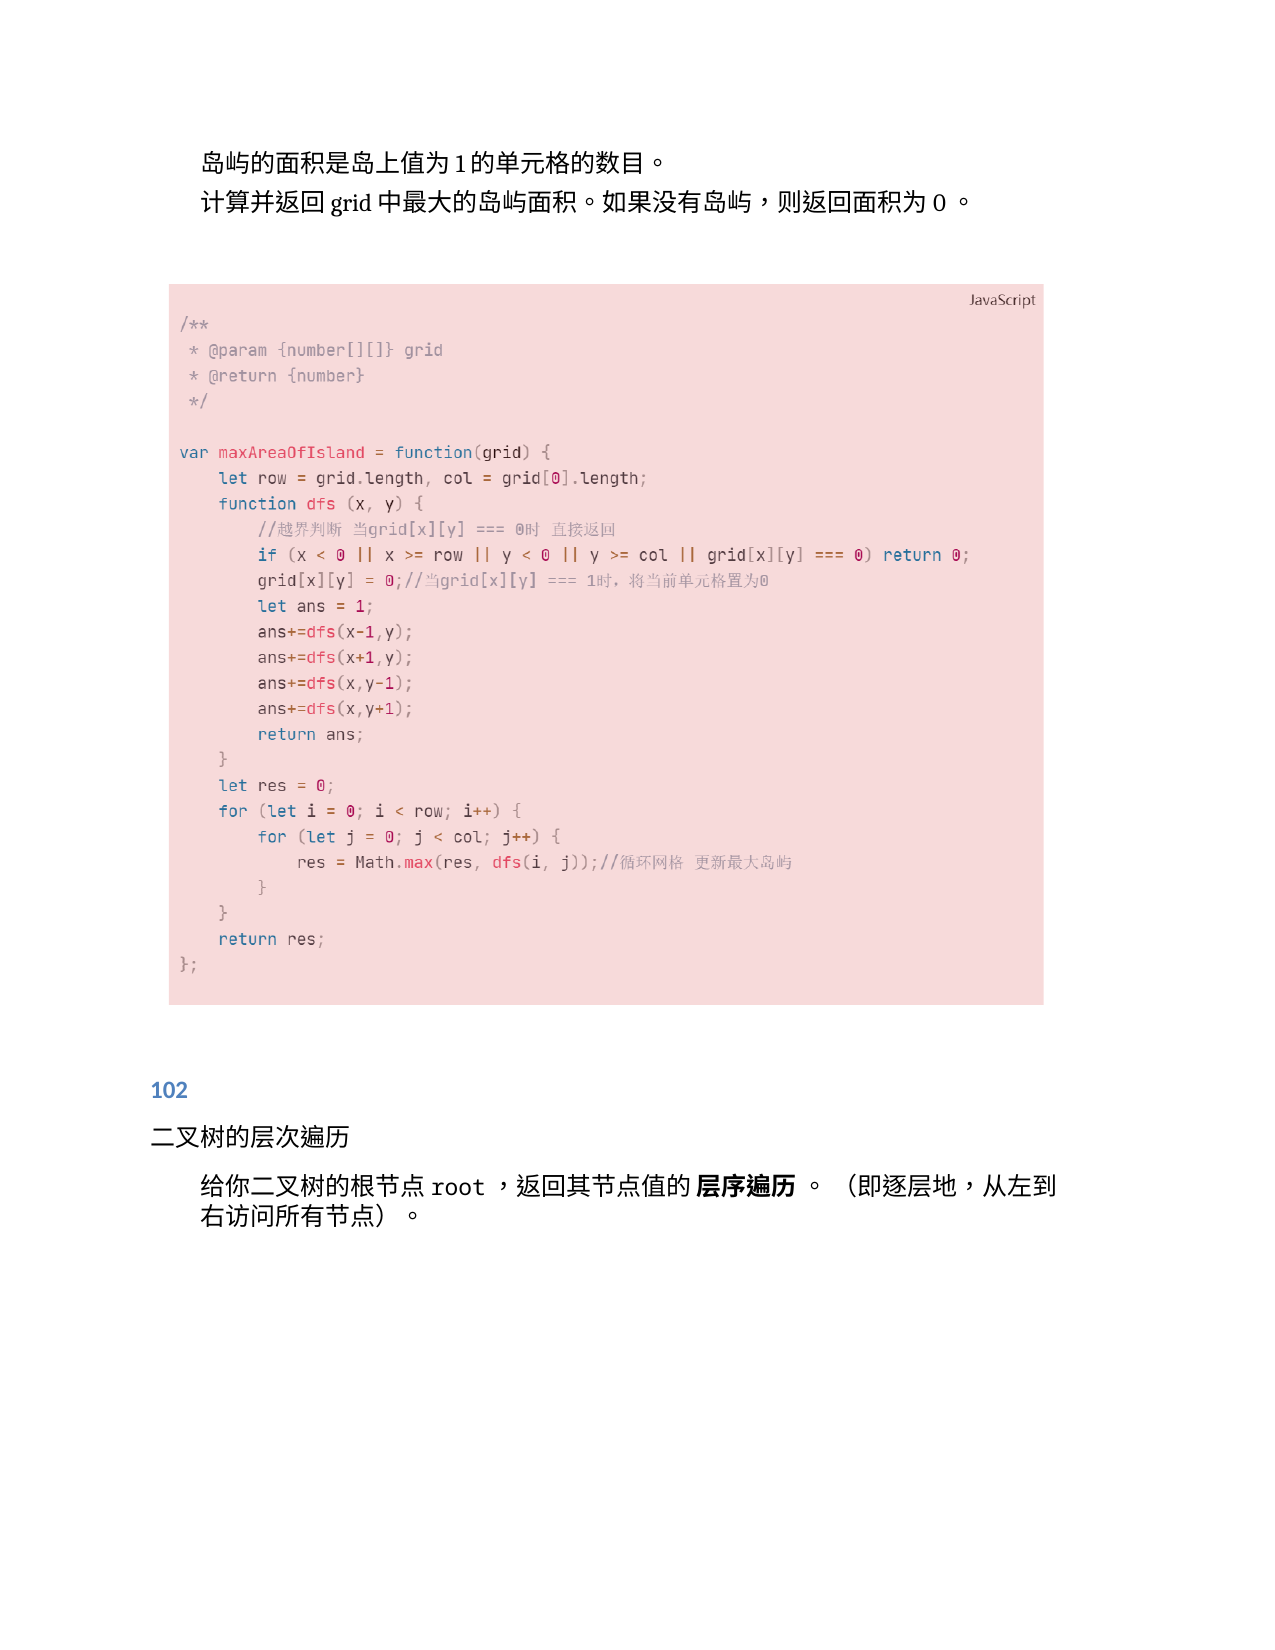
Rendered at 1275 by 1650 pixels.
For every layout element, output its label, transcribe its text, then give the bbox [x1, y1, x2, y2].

picture [168, 284, 1044, 1005]
text 岛屿的面积是岛上值为 1 的单元格的数目。 [200, 150, 1075, 179]
text 二叉树的层次遍历 [150, 1124, 1125, 1153]
text 给你二叉树的根节点 root ，返回其节点值的 层序遍历 。 （即逐层地，从左到右访问所有节点）。 [200, 1171, 1075, 1231]
text 计算并返回 grid 中最大的岛屿面积。如果没有岛屿，则返回面积为 0 。 [200, 189, 1075, 218]
subtitle 102 [150, 1074, 1125, 1105]
